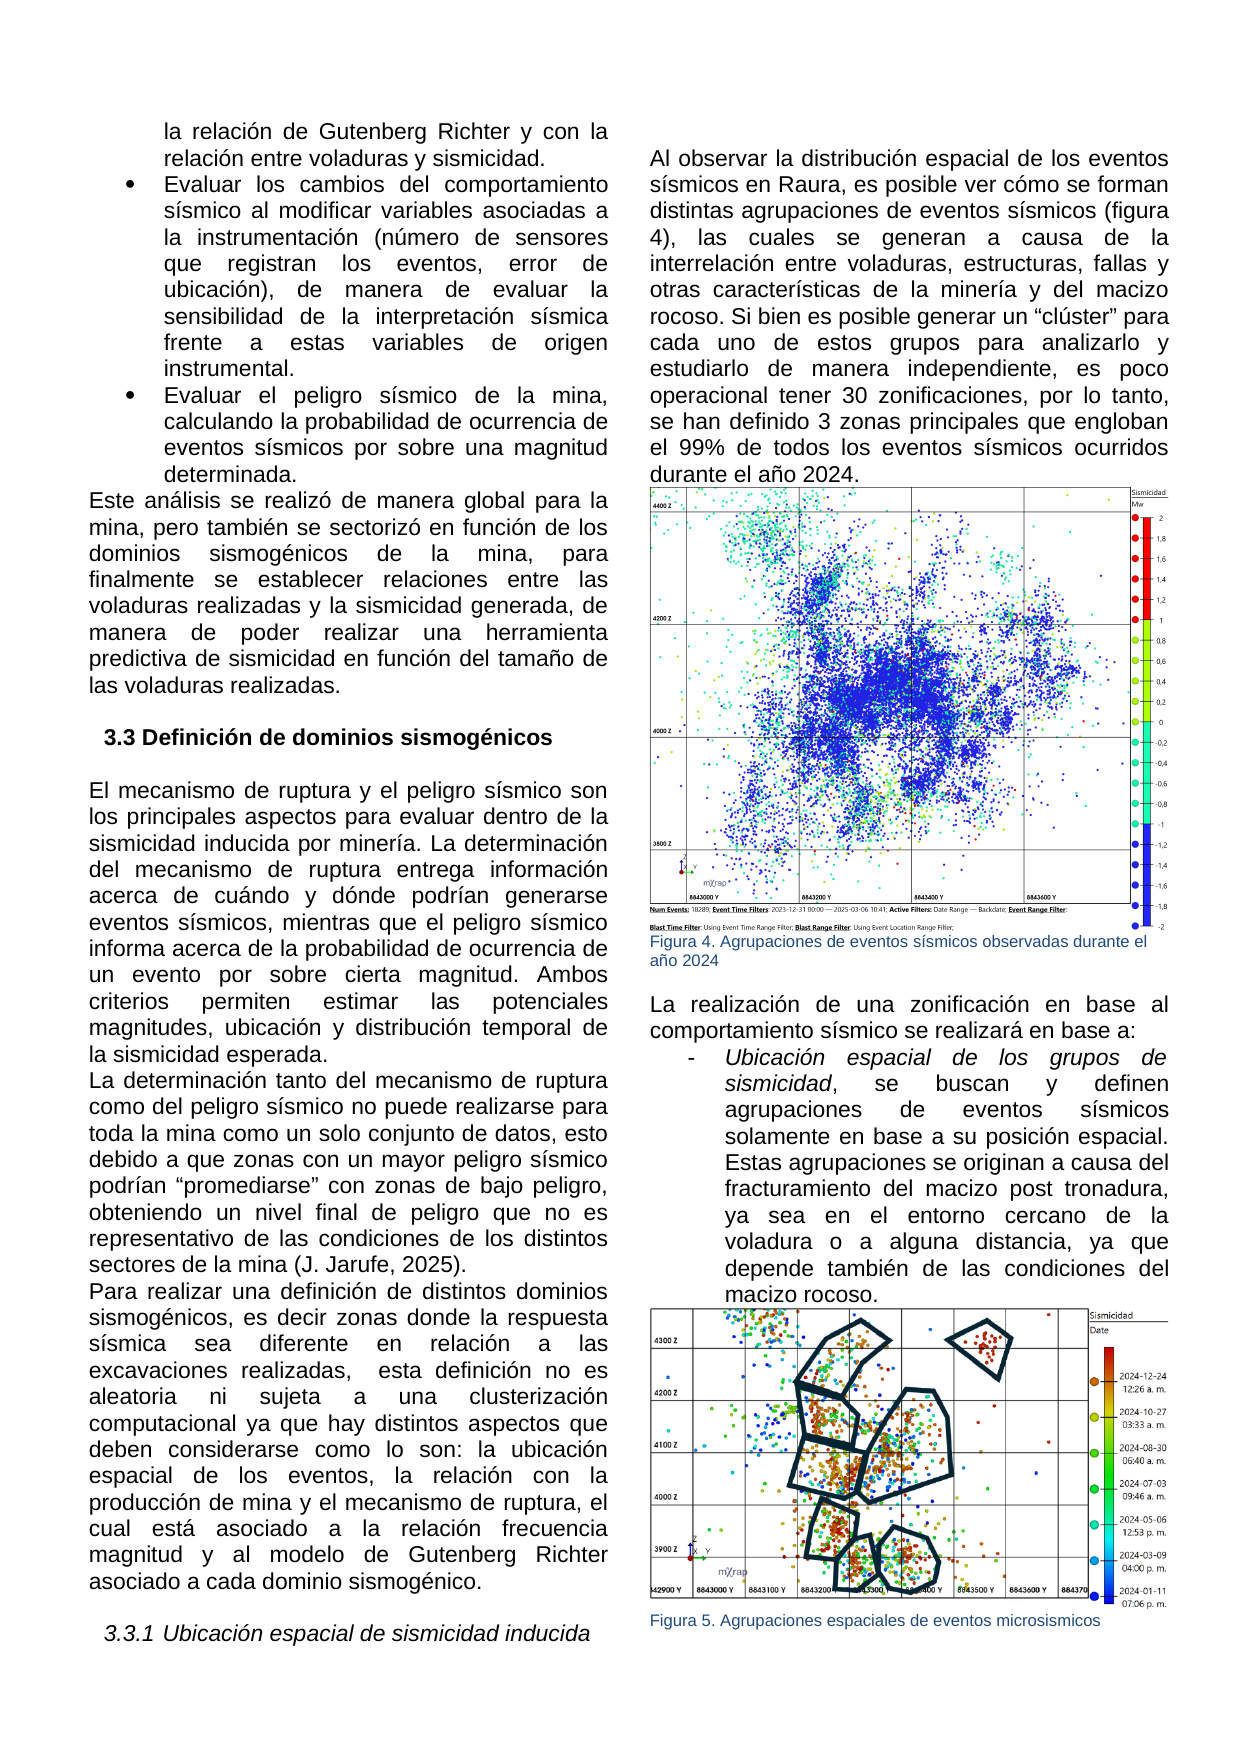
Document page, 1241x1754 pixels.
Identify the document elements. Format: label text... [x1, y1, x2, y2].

text Al observar la distribución espacial de los eventos sísmicos en Raura, es posible ver cómo se forman distintas agrupaciones de eventos sísmicos (figura 4), las cuales se generan a causa de la interrelación entre voladuras, estructuras, fallas y otras características de la minería y del macizo rocoso. Si bien es posible generar un “clúster” para cada uno de estos grupos para analizarlo y estudiarlo de manera independiente, es poco operacional tener 30 zonificaciones, por lo tanto, se han definido 3 zonas principales que engloban el 99% de todos los eventos sísmicos ocurridos durante el año 2024. [649, 144, 1169, 487]
text La realización de una zonificación en base al comportamiento sísmico se realizará en base a: [649, 991, 1169, 1044]
picture [649, 487, 1169, 932]
text Figura 4. Agrupaciones de eventos sísmicos observadas durante el año 2024 [649, 932, 1169, 970]
picture [649, 1307, 1169, 1611]
text Para realizar una definición de distintos dominios sismogénicos, es decir zonas donde la respuesta sísmica sea diferente en relación a las excavaciones realizadas, esta definición no es aleatoria ni sujeta a una clusterización computacional ya que hay distintos aspectos que deben considerarse como lo son: la ubicación espacial de los eventos, la relación con la producción de mina y el mecanismo de ruptura, el cual está asociado a la relación frecuencia magnitud y al modelo de Gutenberg Richter asociado a cada dominio sismogénico. [89, 1278, 608, 1594]
text Figura 5. Agrupaciones espaciales de eventos microsismicos [649, 1611, 1169, 1630]
list Evaluar el peligro sísmico de la mina, calculando la probabilidad de ocurrencia de eventos sísmicos por sobre una magnitud determinada. [126, 382, 608, 487]
list Ubicación espacial de los grupos de sismicidad, se buscan y definen agrupaciones de eventos sísmicos solamente en base a su posición espacial. Estas agrupaciones se originan a causa del fracturamiento del macizo post tronadura, ya sea en el entorno cercano de la voladura o a alguna distancia, ya que depende también de las condiciones del macizo rocoso. [687, 1044, 1169, 1307]
text La determinación tanto del mecanismo de ruptura como del peligro sísmico no puede realizarse para toda la mina como un solo conjunto de datos, esto debido a que zonas con un mayor peligro sísmico podrían “promediarse” con zonas de bajo peligro, obteniendo un nivel final de peligro que no es representativo de las condiciones de los distintos sectores de la mina (J. Jarufe, 2025). [89, 1067, 608, 1278]
list Evaluar los cambios del comportamiento sísmico al modificar variables asociadas a la instrumentación (número de sensores que registran los eventos, error de ubicación), de manera de evaluar la sensibilidad de la interpretación sísmica frente a estas variables de origen instrumental. [126, 171, 608, 382]
text 3.3.1 Ubicación espacial de sismicidad inducida [103, 1620, 608, 1647]
text Este análisis se realizó de manera global para la mina, pero también se sectorizó en función de los dominios sismogénicos de la mina, para finalmente se establecer relaciones entre las voladuras realizadas y la sismicidad generada, de manera de poder realizar una herramienta predictiva de sismicidad en función del tamaño de las voladuras realizadas. [89, 487, 608, 698]
text 3.3 Definición de dominios sismogénicos [103, 724, 608, 751]
text El mecanismo de ruptura y el peligro sísmico son los principales aspectos para evaluar dentro de la sismicidad inducida por minería. La determinación del mecanismo de ruptura entrega información acerca de cuándo y dónde podrían generarse eventos sísmicos, mientras que el peligro sísmico informa acerca de la probabilidad de ocurrencia de un evento por sobre cierta magnitud. Ambos criterios permiten estimar las potenciales magnitudes, ubicación y distribución temporal de la sismicidad esperada. [89, 777, 608, 1067]
